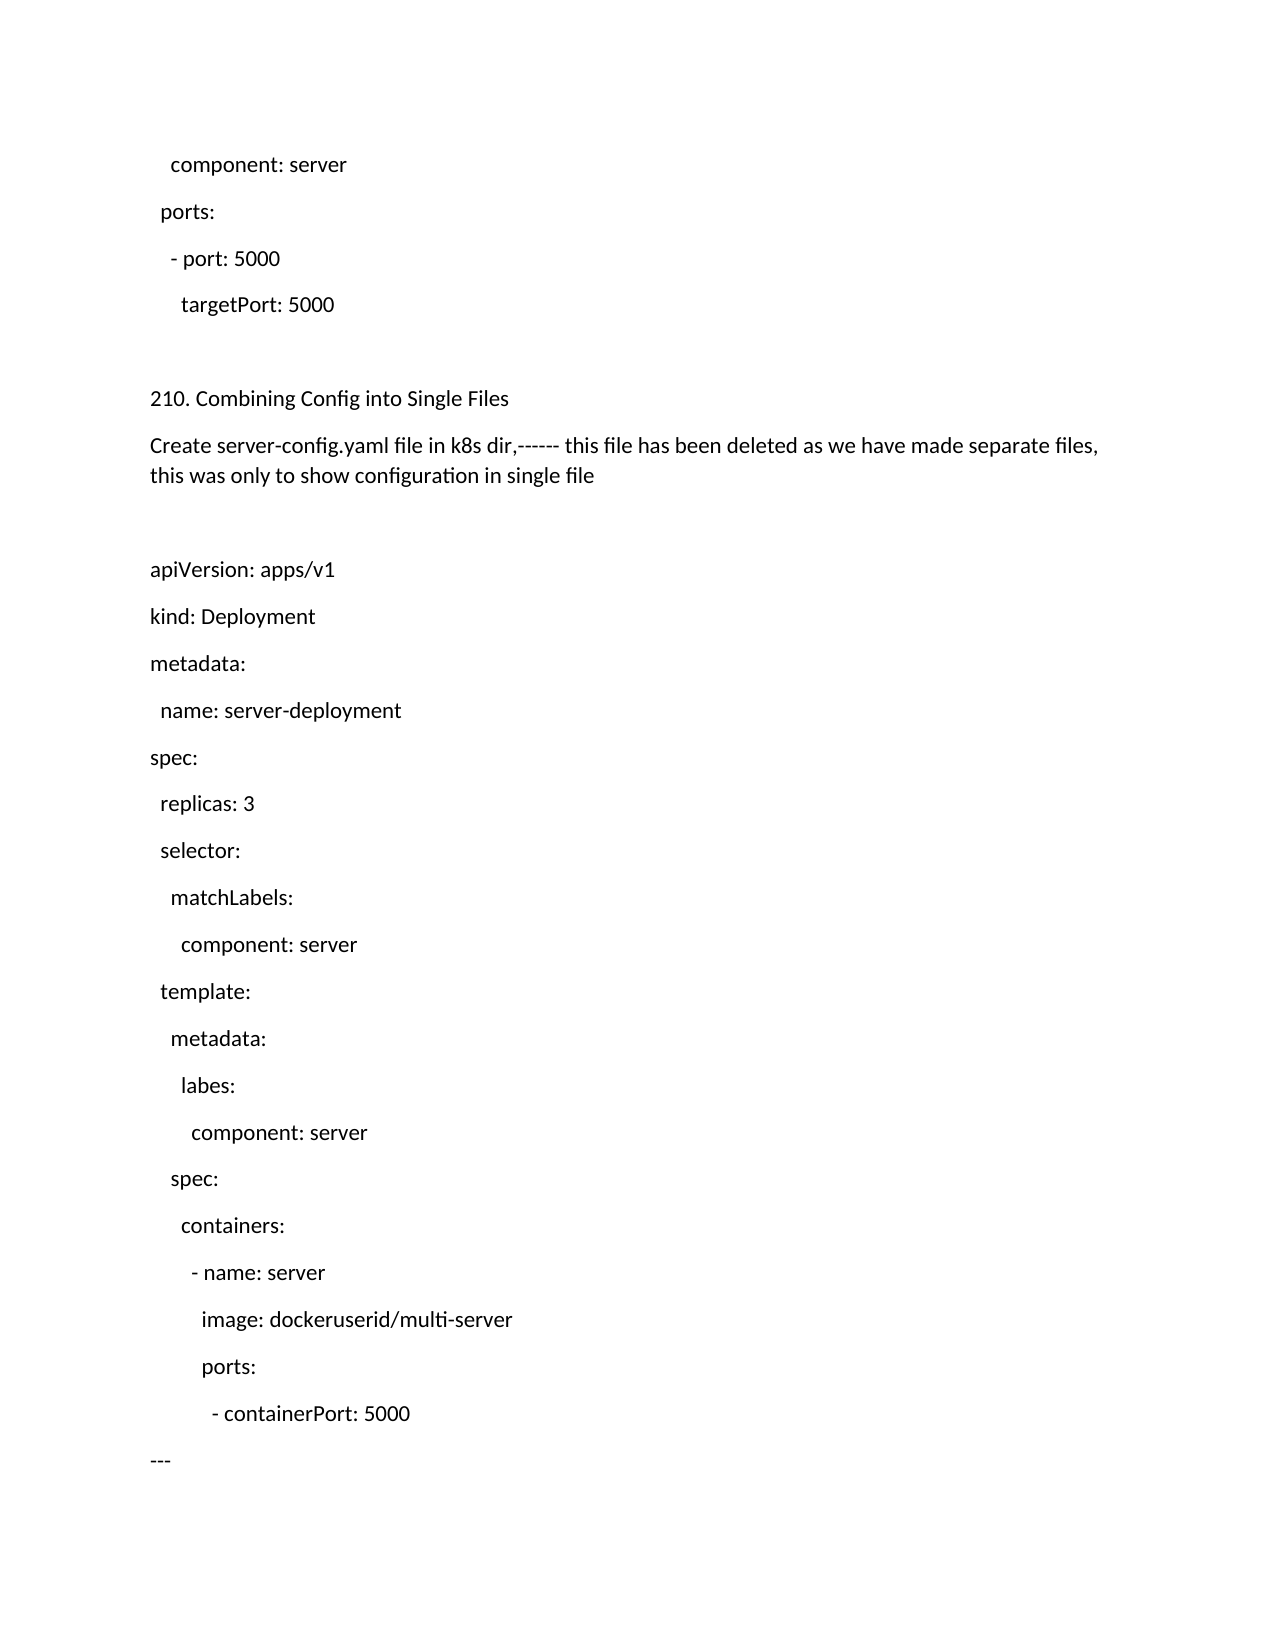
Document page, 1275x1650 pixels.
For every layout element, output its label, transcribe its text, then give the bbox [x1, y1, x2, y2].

text component: server [150, 150, 1125, 178]
text spec: [150, 1164, 1125, 1193]
text - containerPort: 5000 [150, 1399, 1125, 1427]
text - port: 5000 [150, 244, 1125, 272]
text name: server-deployment [150, 696, 1125, 724]
text metadata: [150, 1024, 1125, 1052]
text selector: [150, 836, 1125, 864]
text - name: server [150, 1258, 1125, 1286]
text --- [150, 1446, 1125, 1474]
text containers: [150, 1211, 1125, 1239]
text 210. Combining Config into Single Files [150, 384, 1125, 412]
text metadata: [150, 649, 1125, 677]
text image: dockeruserid/multi-server [150, 1305, 1125, 1333]
text replicas: 3 [150, 789, 1125, 818]
text targetPort: 5000 [150, 291, 1125, 319]
text spec: [150, 743, 1125, 771]
text labes: [150, 1071, 1125, 1099]
text matchLabels: [150, 883, 1125, 911]
text Create server-config.yaml file in k8s dir,------ this file has been deleted as we have made separate files, this was only to show configuration in single file [150, 431, 1125, 489]
text template: [150, 977, 1125, 1005]
text ports: [150, 197, 1125, 225]
text kind: Deployment [150, 602, 1125, 630]
text apiVersion: apps/v1 [150, 555, 1125, 583]
text ports: [150, 1352, 1125, 1380]
text component: server [150, 930, 1125, 958]
text component: server [150, 1118, 1125, 1146]
